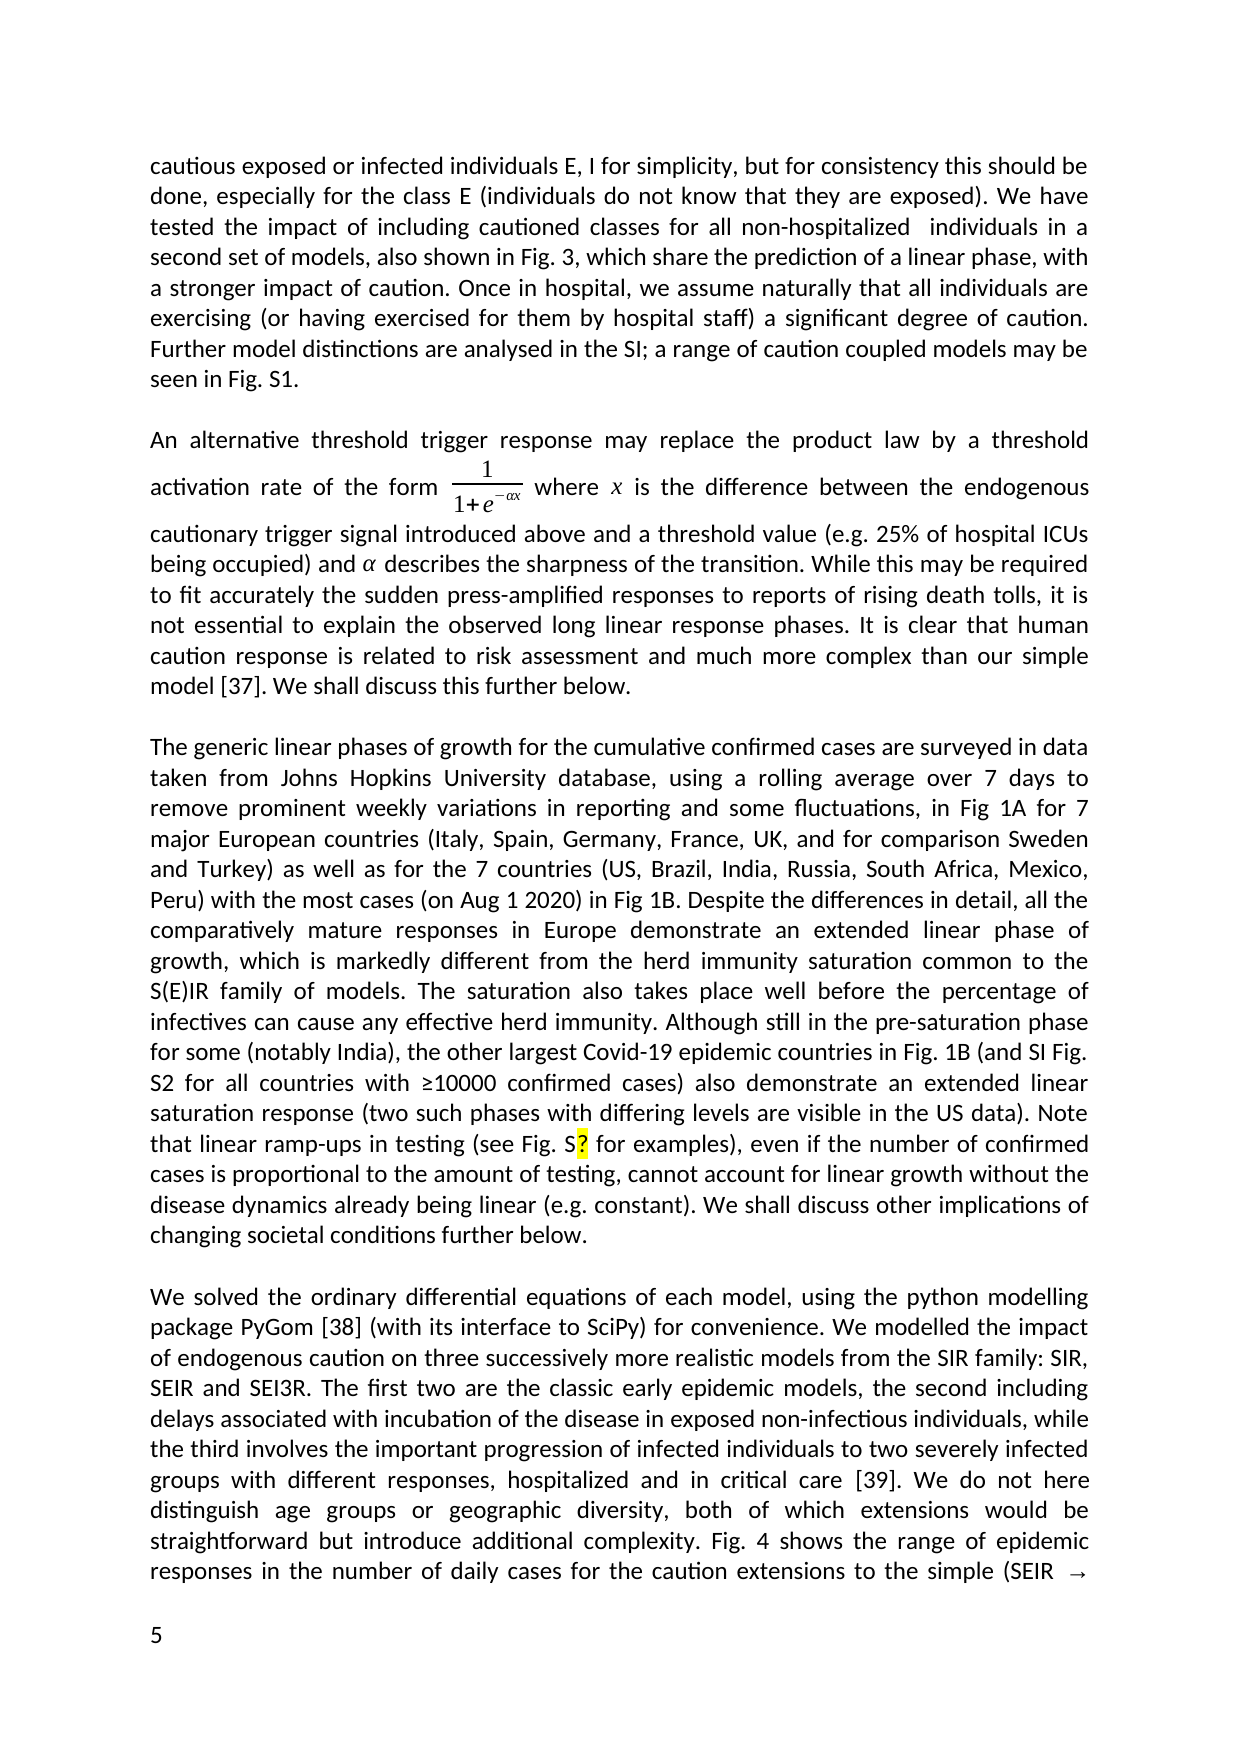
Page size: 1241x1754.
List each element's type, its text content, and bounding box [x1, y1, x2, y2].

text An alternative threshold trigger response may replace the product law by a threshold activation rate of the form where is the difference between the endogenous cautionary trigger signal introduced above and a threshold value (e.g. 25% of hospital ICUs being occupied) and describes the sharpness of the transition. While this may be required to fit accurately the sudden press-amplified responses to reports of rising death tolls, it is not essential to explain the observed long linear response phases. It is clear that human caution response is related to risk assessment and much more complex than our simple model [37]. We shall discuss this further below. [150, 425, 1090, 701]
text The generic linear phases of growth for the cumulative confirmed cases are surveyed in data taken from Johns Hopkins University database, using a rolling average over 7 days to remove prominent weekly variations in reporting and some fluctuations, in Fig 1A for 7 major European countries (Italy, Spain, Germany, France, UK, and for comparison Sweden and Turkey) as well as for the 7 countries (US, Brazil, India, Russia, South Africa, Mexico, Peru) with the most cases (on Aug 1 2020) in Fig 1B. Despite the differences in detail, all the comparatively mature responses in Europe demonstrate an extended linear phase of growth, which is markedly different from the herd immunity saturation common to the S(E)IR family of models. The saturation also takes place well before the percentage of infectives can cause any effective herd immunity. Although still in the pre-saturation phase for some (notably India), the other largest Covid-19 epidemic countries in Fig. 1B (and SI Fig. S2 for all countries with ≥10000 confirmed cases) also demonstrate an extended linear saturation response (two such phases with differing levels are visible in the US data). Note that linear ramp-ups in testing (see Fig. S? for examples), even if the number of confirmed cases is proportional to the amount of testing, cannot account for linear growth without the disease dynamics already being linear (e.g. constant). We shall discuss other implications of changing societal conditions further below. [150, 731, 1090, 1250]
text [150, 150, 1090, 394]
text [150, 1281, 1090, 1586]
